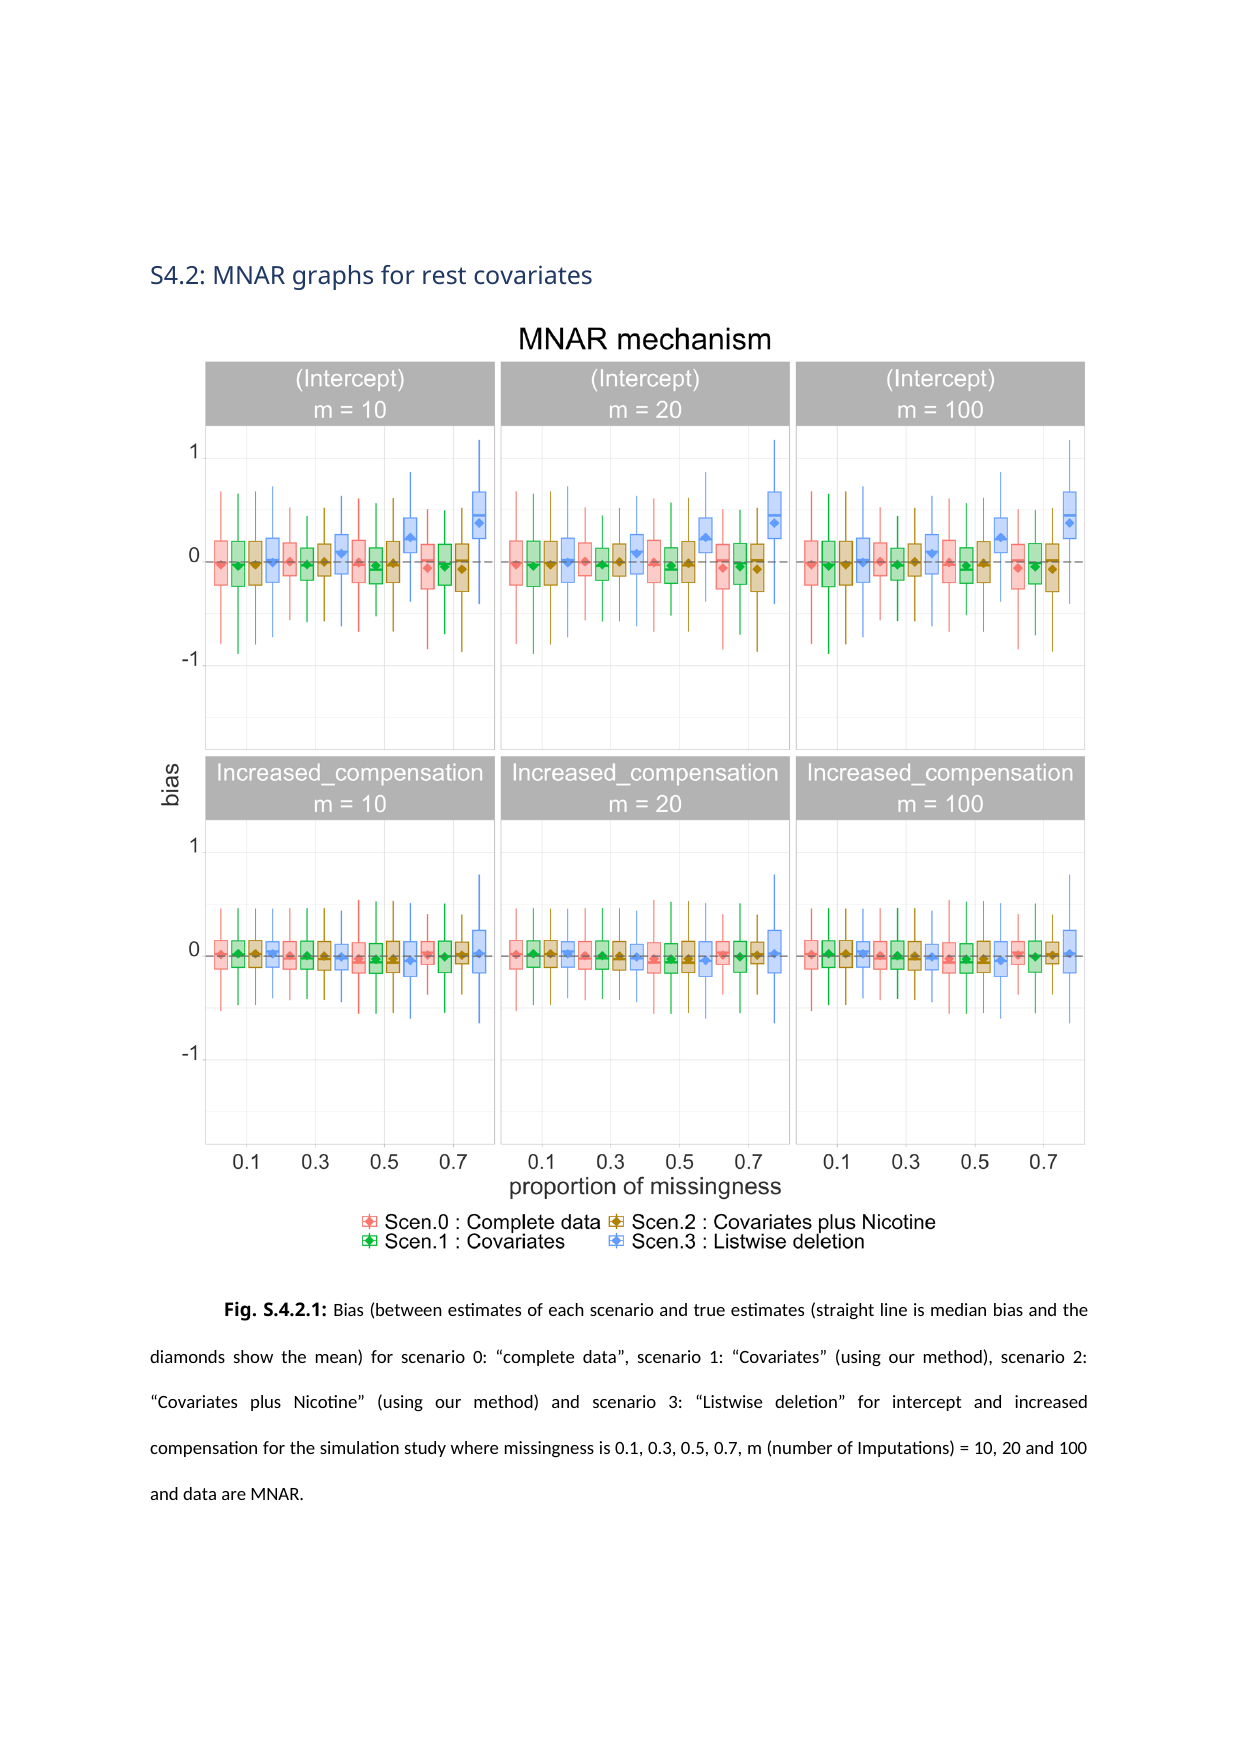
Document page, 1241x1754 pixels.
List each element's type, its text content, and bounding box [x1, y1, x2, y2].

picture [150, 321, 1091, 1262]
subtitle S4.2: MNAR graphs for rest covariates [150, 257, 1090, 291]
text Fig. S.4.2.1: Bias (between estimates of each scenario and true estimates (straight line is median bias and the diamonds show the mean) for scenario 0: “complete data”, scenario 1: “Covariates” (using our method), scenario 2: “Covariates plus Nicotine” (using our method) and scenario 3: “Listwise deletion” for intercept and increased compensation for the simulation study where missingness is 0.1, 0.3, 0.5, 0.7, m (number of Imputations) = 10, 20 and 100 and data are MNAR. [150, 1296, 1090, 1505]
